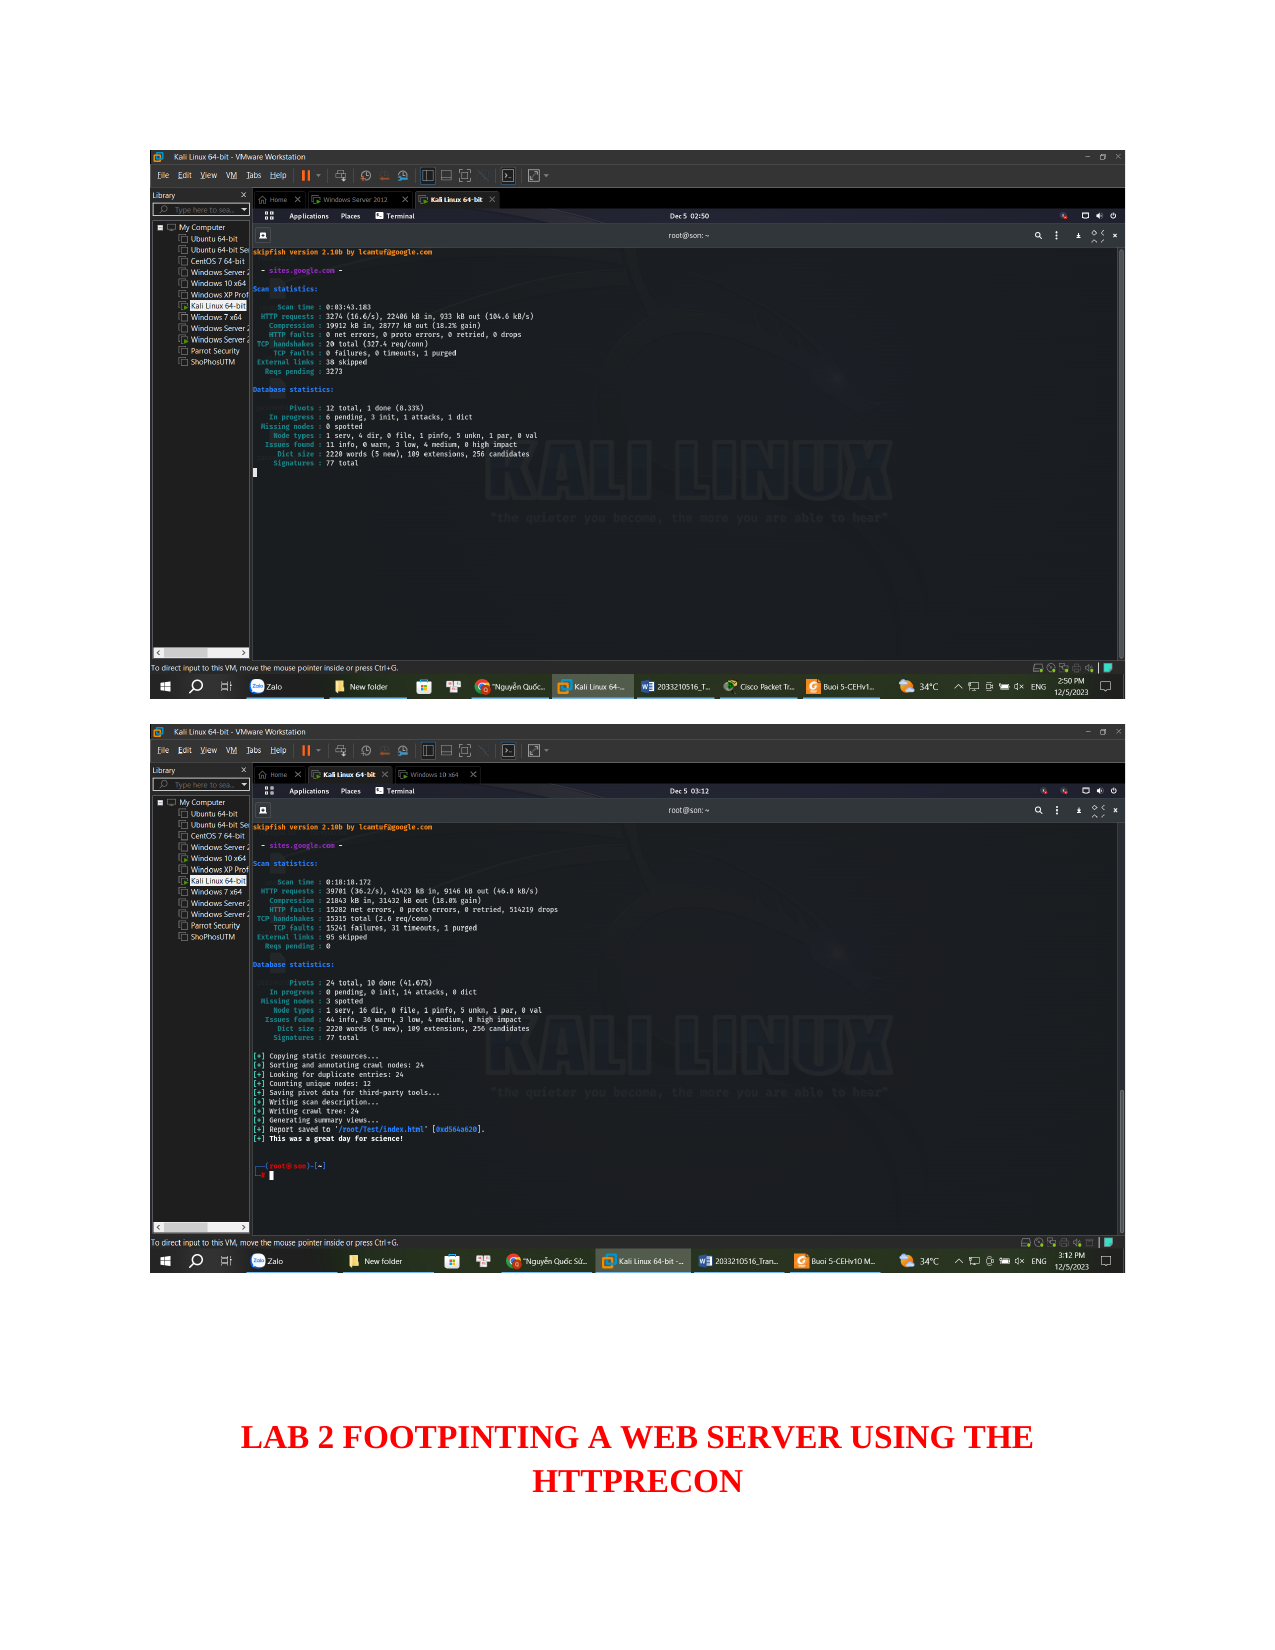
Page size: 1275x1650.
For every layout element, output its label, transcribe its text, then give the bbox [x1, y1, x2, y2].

picture [150, 150, 1125, 699]
picture [150, 724, 1125, 1273]
text LAB 2 FOOTPINTING A WEB SERVER USING THE HTTPRECON [150, 1417, 1125, 1499]
